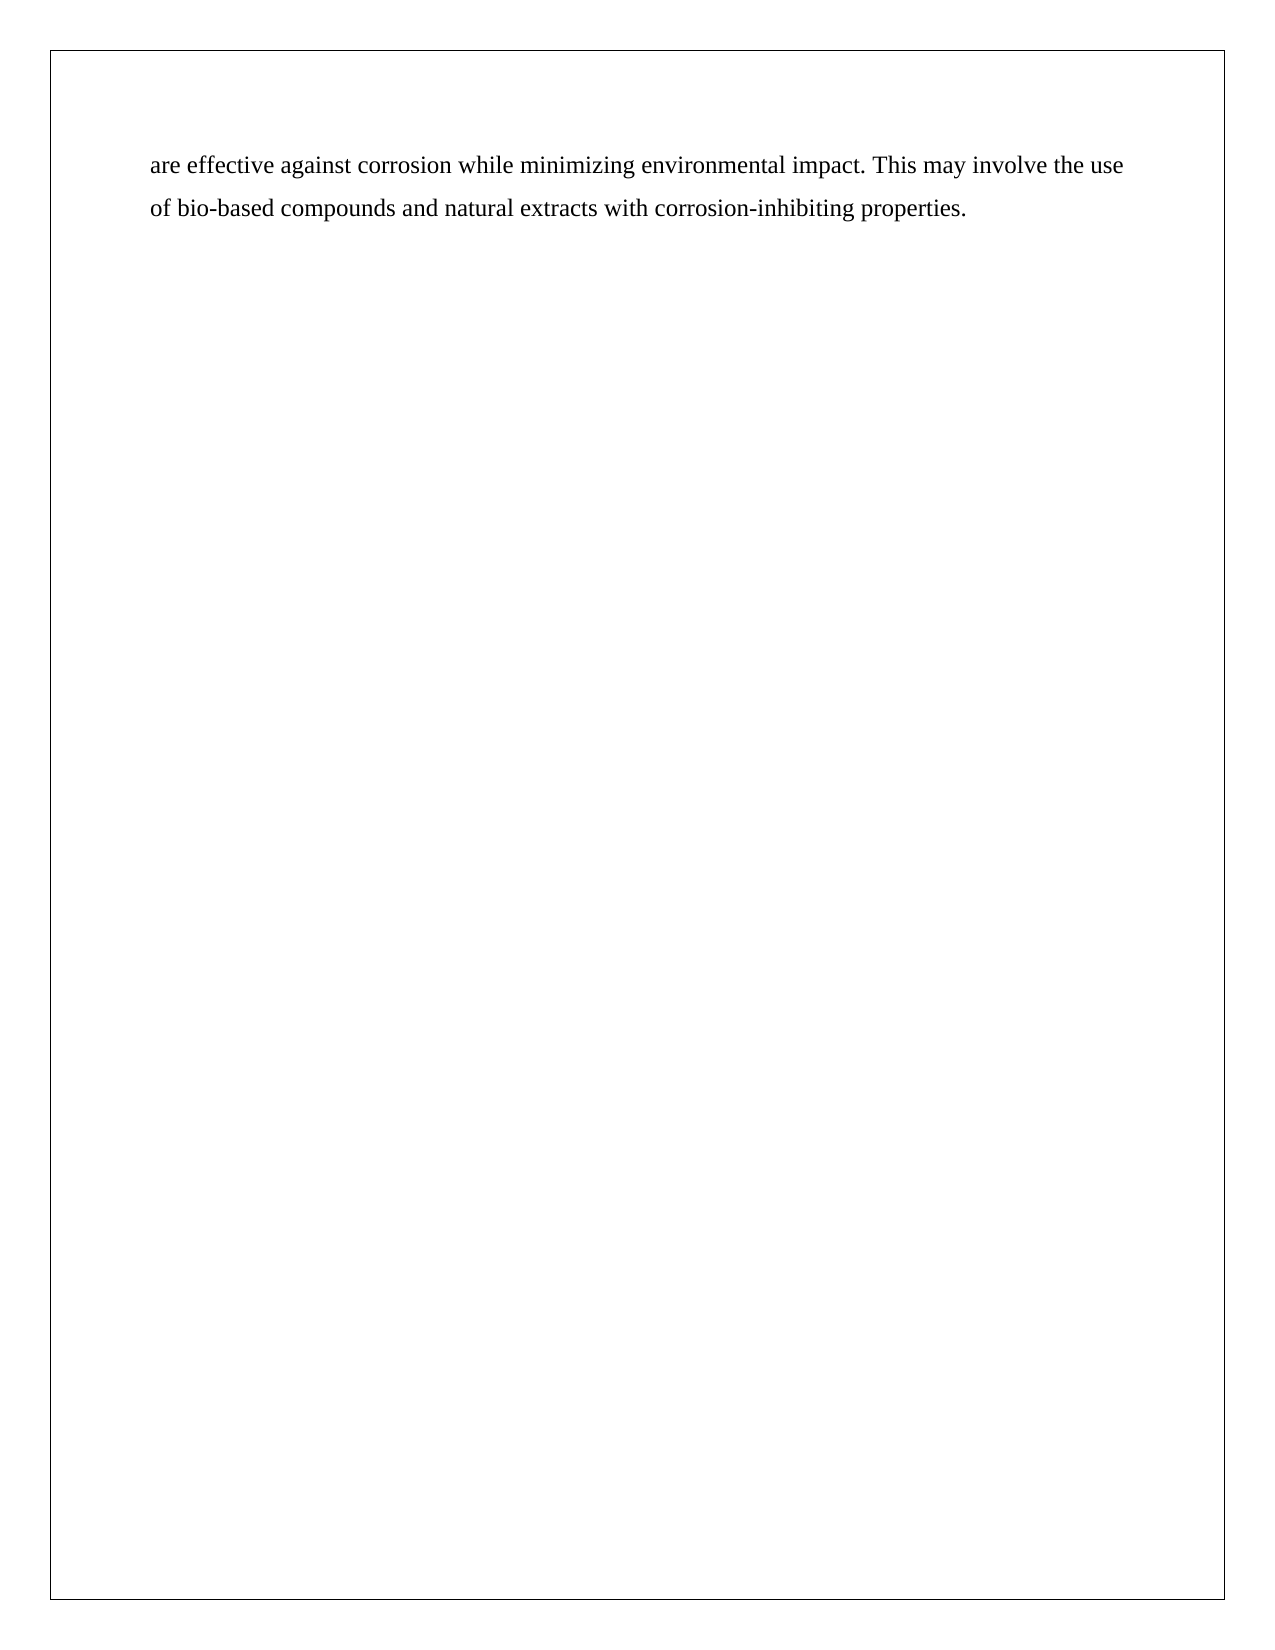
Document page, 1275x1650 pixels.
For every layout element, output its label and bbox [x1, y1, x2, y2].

text [150, 150, 1125, 222]
